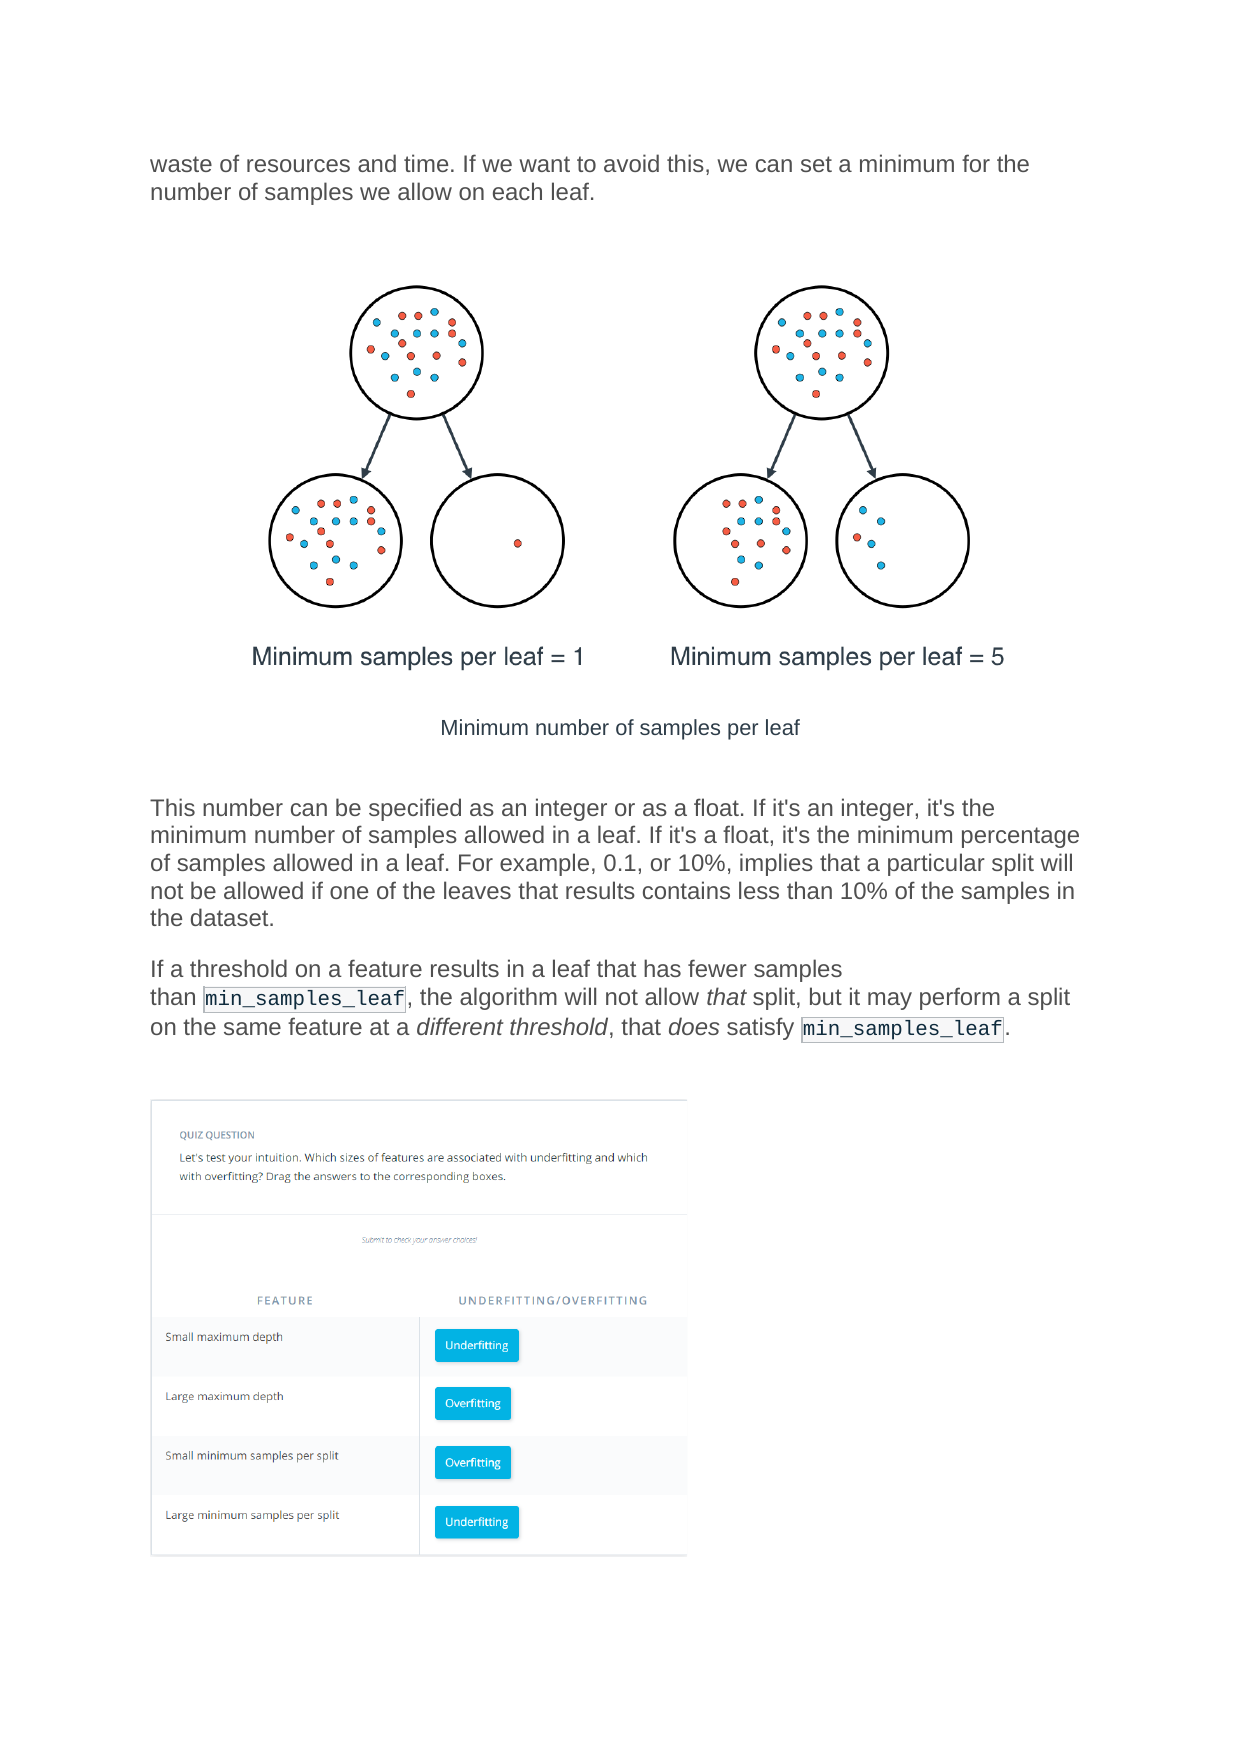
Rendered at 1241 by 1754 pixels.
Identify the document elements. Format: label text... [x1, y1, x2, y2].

text If a threshold on a feature results in a leaf that has fewer samples than min_samples_leaf, the algorithm will not allow that split, but it may perform a split on the same feature at a different threshold, that does satisfy min_samples_leaf. [150, 955, 1090, 1043]
text This number can be specified as an integer or as a float. If it's an integer, it's the minimum number of samples allowed in a leaf. If it's a float, it's the minimum percentage of samples allowed in a leaf. For example, 0.1, or 10%, implies that a particular split will not be allowed if one of the leaves that results contains less than 10% of the samples in the dataset. [150, 794, 1090, 932]
picture [150, 1099, 688, 1557]
text Minimum number of samples per leaf [150, 714, 1090, 740]
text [150, 150, 1090, 205]
picture [207, 259, 1033, 694]
